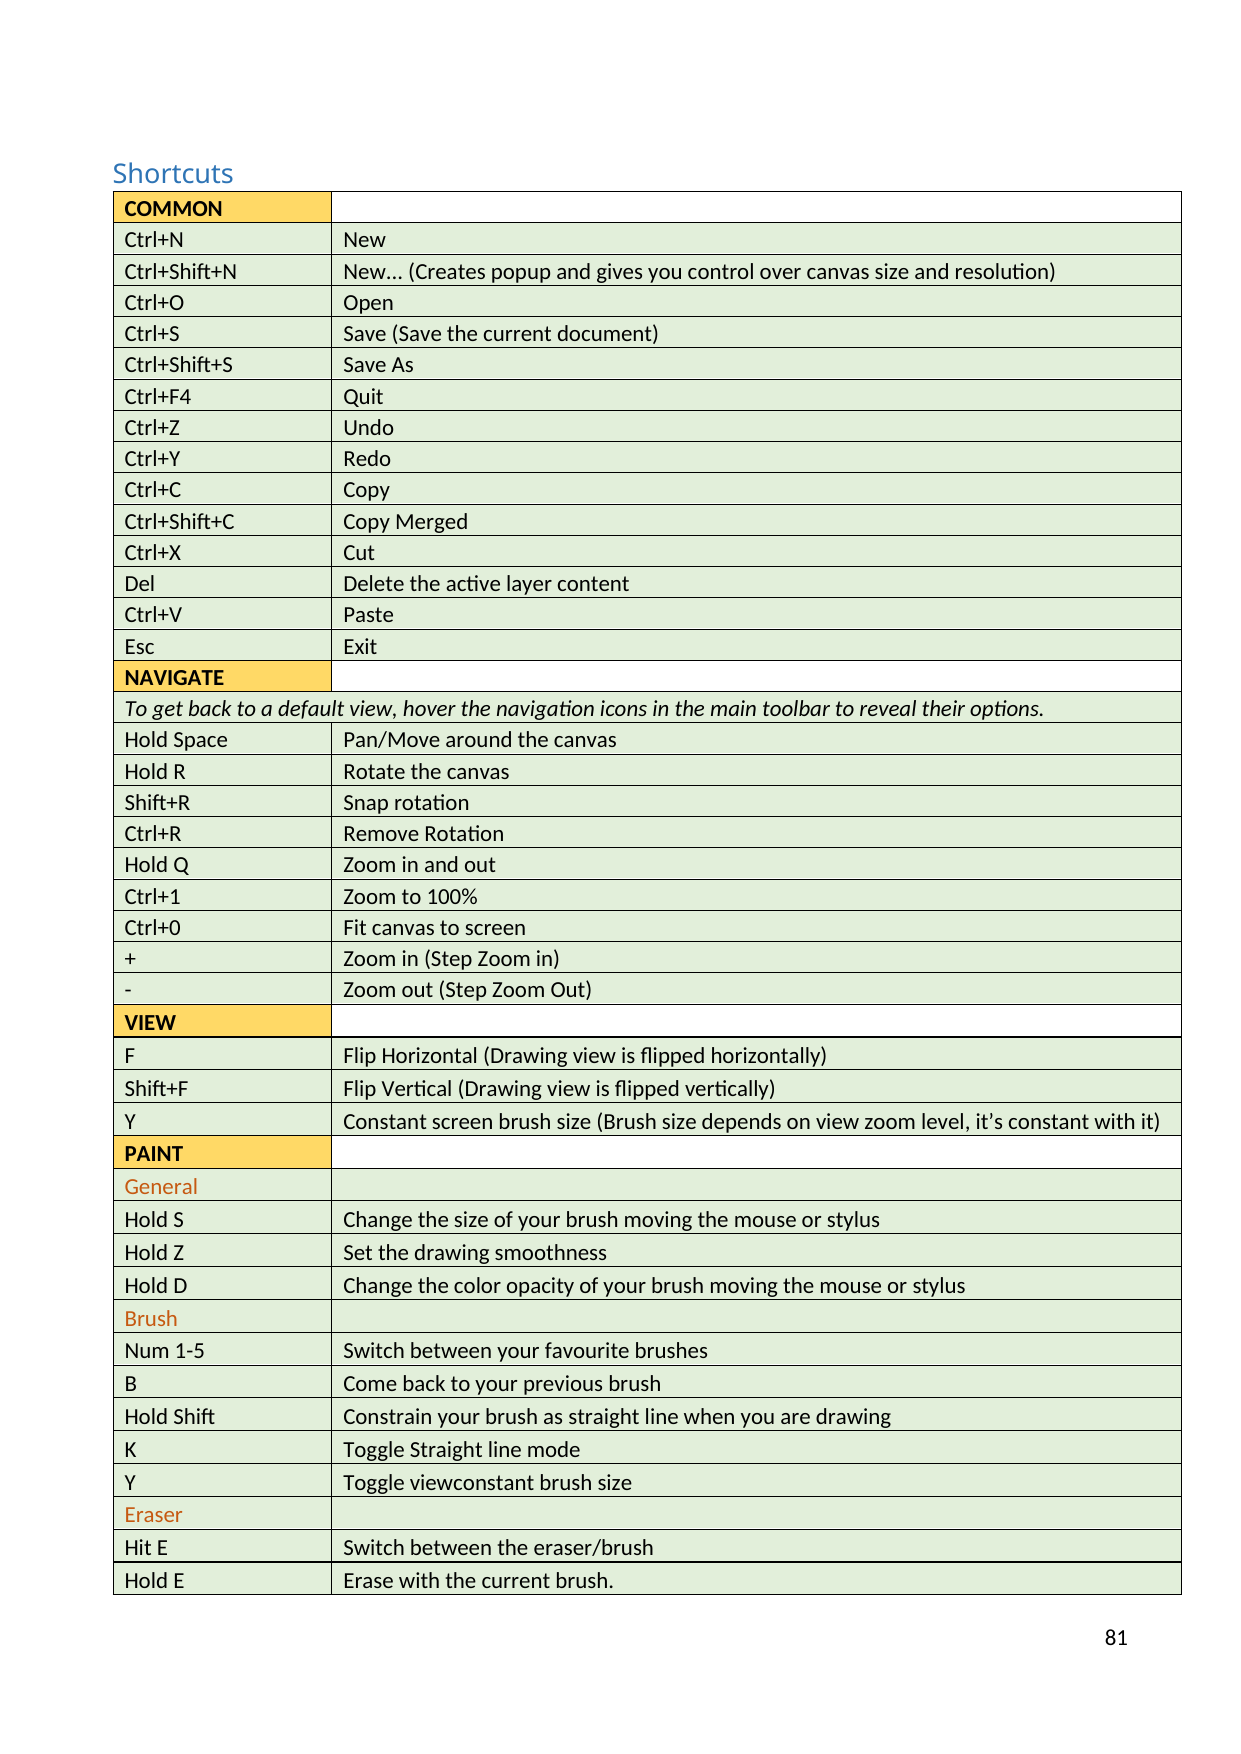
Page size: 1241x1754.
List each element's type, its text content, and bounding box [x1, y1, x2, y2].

table_cell [332, 1169, 1181, 1200]
table_cell Constrain your brush as straight line when you are drawing [332, 1398, 1181, 1430]
table_cell Delete the active layer content [332, 567, 1181, 597]
table_cell Ctrl+Y [114, 442, 331, 472]
table_cell [332, 1005, 1181, 1036]
table_cell Hold Q [114, 848, 331, 878]
table_cell Ctrl+F4 [114, 380, 331, 410]
table_cell New... (Creates popup and gives you control over canvas size and resolution) [332, 255, 1181, 285]
table_cell Hold Space [114, 723, 331, 753]
table_cell Ctrl+Shift+N [114, 255, 331, 285]
table_cell Zoom to 100% [332, 880, 1181, 910]
table_cell Switch between your favourite brushes [332, 1333, 1181, 1364]
table_cell Save (Save the current document) [332, 317, 1181, 347]
table_cell Y [114, 1103, 331, 1135]
table_cell Change the color opacity of your brush moving the mouse or stylus [332, 1267, 1181, 1299]
table_cell + [114, 942, 331, 972]
table_cell Shift+R [114, 786, 331, 816]
subtitle Shortcuts [112, 154, 1128, 191]
table_cell Save As [332, 348, 1181, 378]
table_cell Pan/Move around the canvas [332, 723, 1181, 753]
table_cell Fit canvas to screen [332, 911, 1181, 941]
table_cell NAVIGATE [114, 661, 331, 691]
table_cell General [114, 1169, 331, 1200]
table_cell Hold R [114, 755, 331, 785]
table_cell Shift+F [114, 1070, 331, 1102]
table_cell Ctrl+C [114, 473, 331, 503]
table_cell Ctrl+V [114, 598, 331, 628]
table_cell Flip Vertical (Drawing view is flipped vertically) [332, 1070, 1181, 1102]
table_cell Rotate the canvas [332, 755, 1181, 785]
table_cell Hold Shift [114, 1398, 331, 1430]
table_cell Undo [332, 411, 1181, 441]
table_cell VIEW [114, 1005, 331, 1036]
table_header COMMON [114, 192, 331, 222]
table_cell Ctrl+Shift+S [114, 348, 331, 378]
table_cell Y [114, 1464, 331, 1496]
table_cell Ctrl+N [114, 223, 331, 253]
table_cell Ctrl+X [114, 536, 331, 566]
table_cell Ctrl+0 [114, 911, 331, 941]
table_cell Open [332, 286, 1181, 316]
table_cell New [332, 223, 1181, 253]
table_cell Constant screen brush size (Brush size depends on view zoom level, it’s constant with it) [332, 1103, 1181, 1135]
table_cell Switch between the eraser/brush [332, 1530, 1181, 1561]
table_cell PAINT [114, 1136, 331, 1168]
table_cell Num 1-5 [114, 1333, 331, 1364]
table_cell Eraser [114, 1497, 331, 1528]
table_cell Toggle Straight line mode [332, 1431, 1181, 1463]
table_cell Remove Rotation [332, 817, 1181, 847]
table_cell K [114, 1431, 331, 1463]
table_cell Zoom in (Step Zoom in) [332, 942, 1181, 972]
table_cell Zoom out (Step Zoom Out) [332, 973, 1181, 1003]
table_cell Copy Merged [332, 505, 1181, 535]
table_cell Zoom in and out [332, 848, 1181, 878]
table_cell Redo [332, 442, 1181, 472]
table_cell [332, 661, 1181, 691]
table_cell - [114, 973, 331, 1003]
table_cell [332, 1497, 1181, 1528]
table_cell Hit E [114, 1530, 331, 1561]
table_cell Toggle viewconstant brush size [332, 1464, 1181, 1496]
table_cell Snap rotation [332, 786, 1181, 816]
table_cell Hold E [114, 1563, 331, 1594]
table_cell Ctrl+R [114, 817, 331, 847]
table_cell Del [114, 567, 331, 597]
table_cell Flip Horizontal (Drawing view is flipped horizontally) [332, 1038, 1181, 1069]
table_cell Copy [332, 473, 1181, 503]
table_cell Change the size of your brush moving the mouse or stylus [332, 1201, 1181, 1233]
table_cell Hold D [114, 1267, 331, 1299]
table_cell Cut [332, 536, 1181, 566]
table_cell Set the drawing smoothness [332, 1234, 1181, 1266]
table_cell Ctrl+1 [114, 880, 331, 910]
table_cell F [114, 1038, 331, 1069]
table_cell B [114, 1366, 331, 1397]
table_cell Exit [332, 630, 1181, 660]
table_cell Brush [114, 1300, 331, 1332]
table_cell Hold S [114, 1201, 331, 1233]
table_cell Come back to your previous brush [332, 1366, 1181, 1397]
table_cell Quit [332, 380, 1181, 410]
table_cell Ctrl+Shift+C [114, 505, 331, 535]
table_cell Erase with the current brush. [332, 1563, 1181, 1594]
table_cell Esc [114, 630, 331, 660]
table_cell Ctrl+Z [114, 411, 331, 441]
table_header [332, 192, 1181, 222]
table_cell To get back to a default view, hover the navigation icons in the main toolbar to reveal their options. [114, 692, 1181, 722]
table_cell Paste [332, 598, 1181, 628]
table_cell Ctrl+O [114, 286, 331, 316]
table_cell [332, 1136, 1181, 1168]
table_cell [332, 1300, 1181, 1332]
table_cell Ctrl+S [114, 317, 331, 347]
table_cell Hold Z [114, 1234, 331, 1266]
